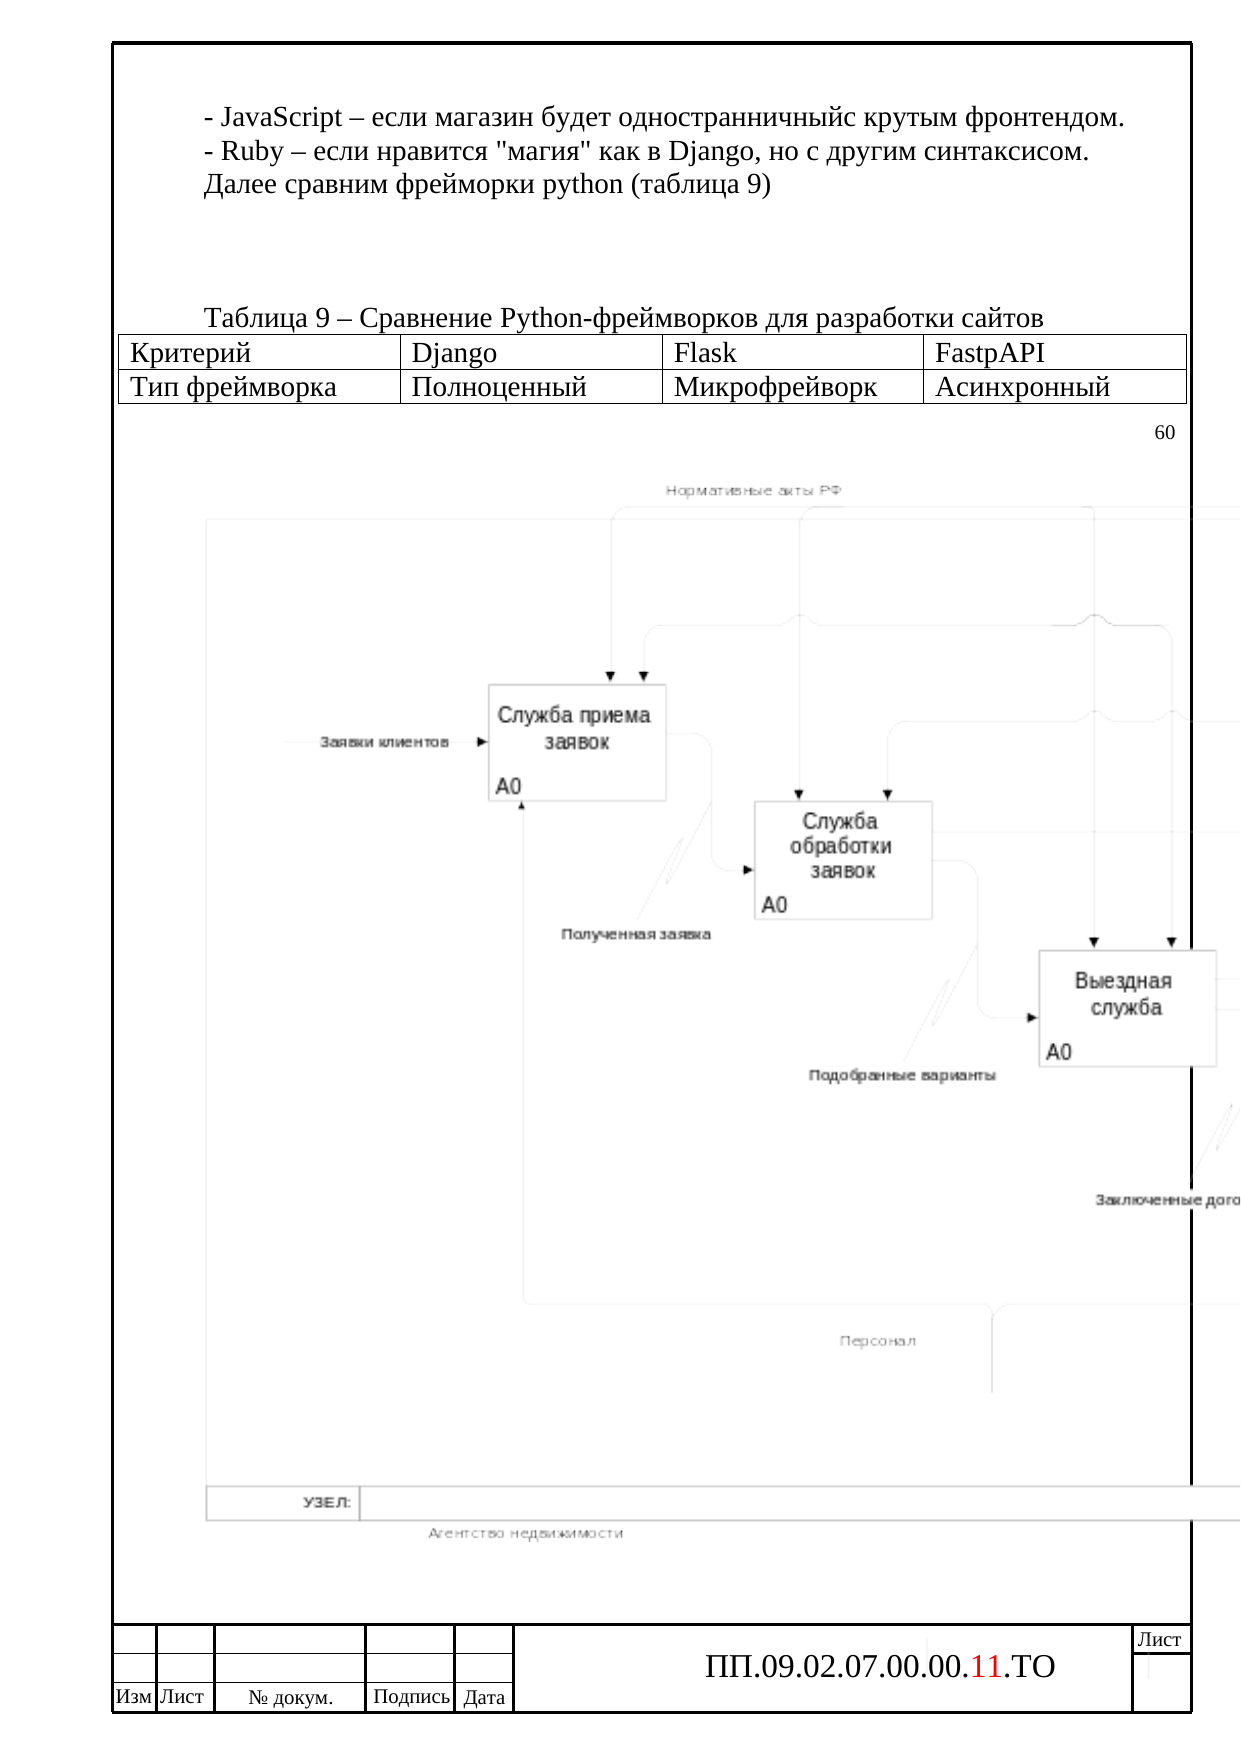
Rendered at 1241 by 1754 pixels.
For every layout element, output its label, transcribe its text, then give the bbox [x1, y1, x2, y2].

table_cell Микрофрейворк [663, 370, 923, 403]
table_header Критерий [119, 335, 400, 368]
table_cell Полноценный [401, 370, 662, 403]
text - JavaScript – если магазин будет одностранничныйс крутым фронтендом. [130, 99, 1175, 133]
table_header FastpAPI [924, 335, 1186, 368]
table_cell Тип фреймворка [119, 370, 400, 403]
text Далее сравним фрейморки python (таблица 9) [130, 166, 1175, 200]
text - Ruby – если нравится "магия" как в Django, но с другим синтаксисом. [130, 133, 1175, 166]
text Таблица 9 – Сравнение Python-фреймворков для разработки сайтов [130, 300, 1175, 334]
table_header Flask [663, 335, 923, 368]
table_header Django [401, 335, 662, 368]
table_cell Асинхронный [924, 370, 1186, 403]
